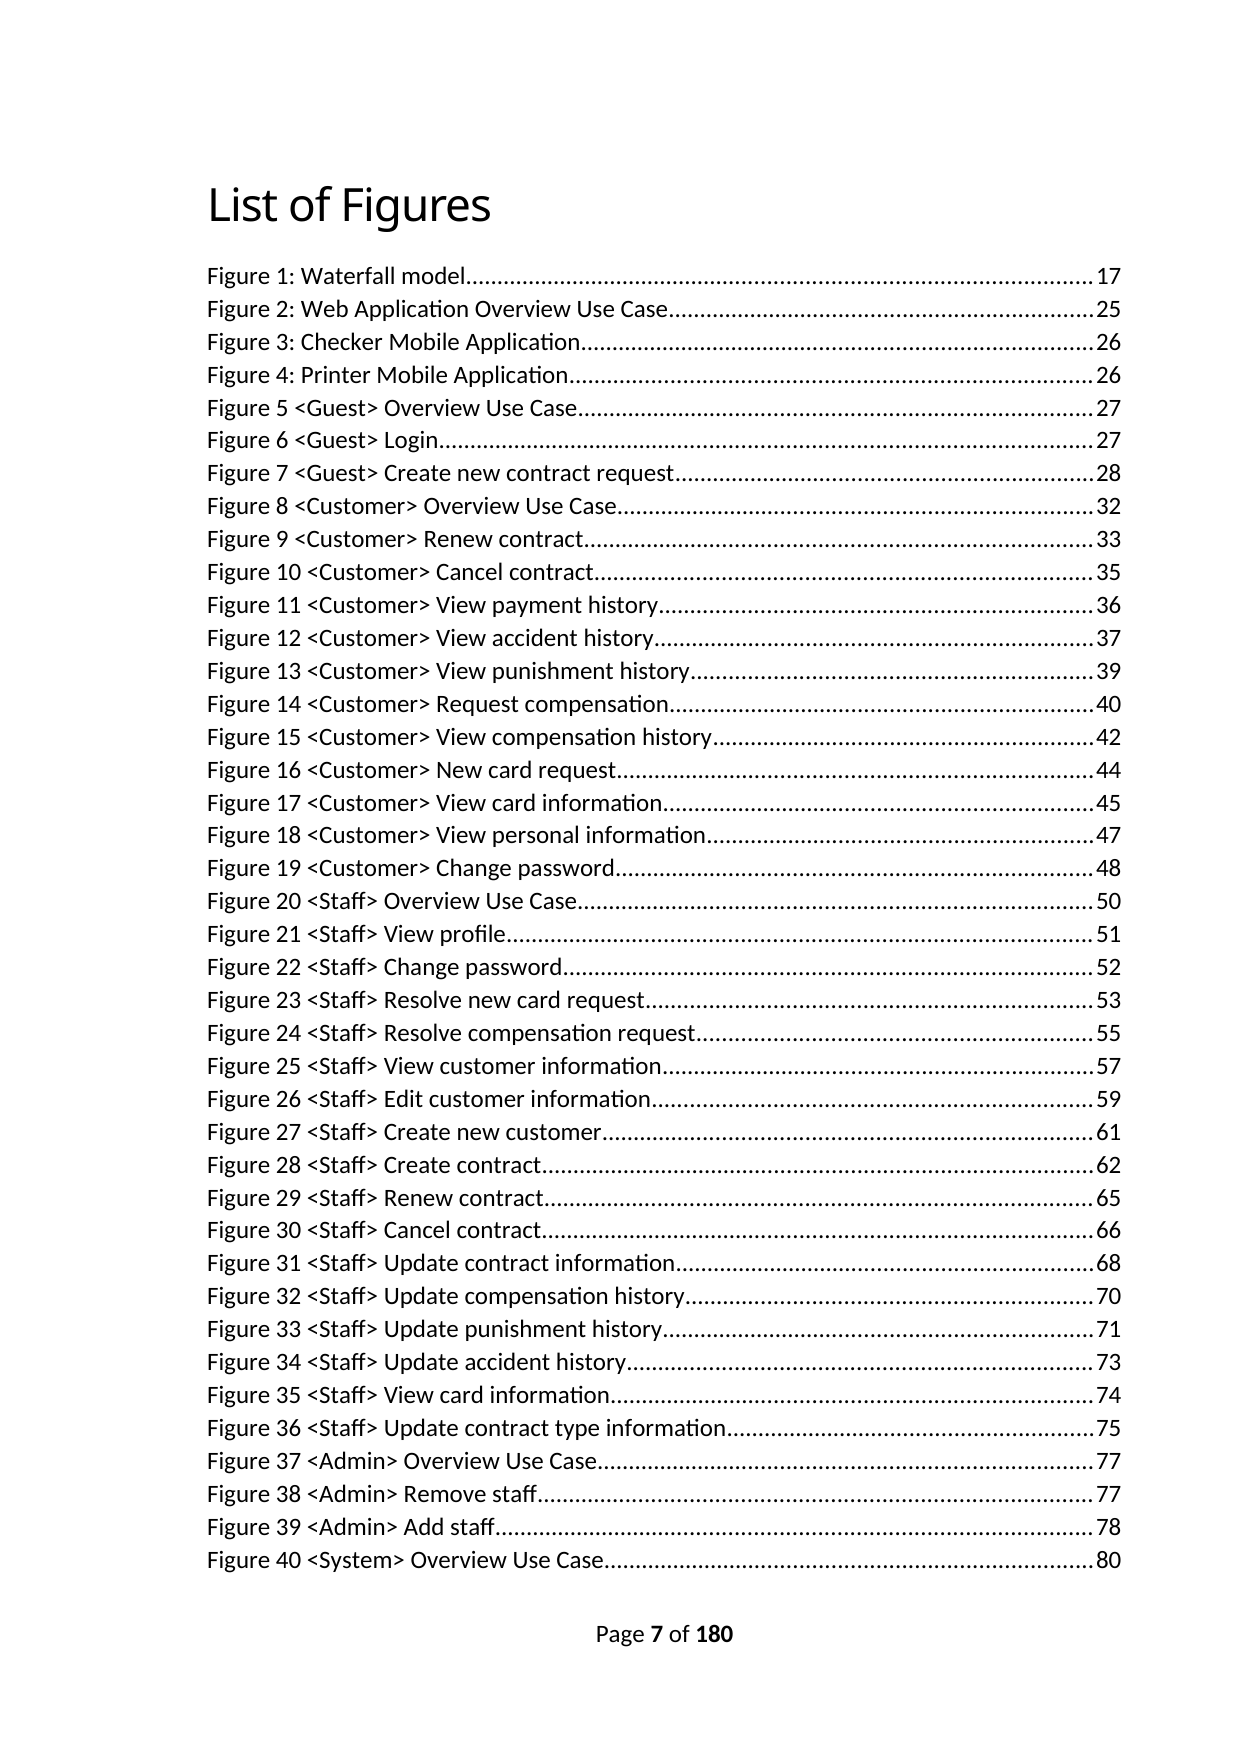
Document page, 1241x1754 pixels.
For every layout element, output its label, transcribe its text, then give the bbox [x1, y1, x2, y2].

text Figure 2: Web Application Overview Use Case 25 [207, 293, 1122, 323]
text Figure 11 <Customer> View payment history 36 [207, 589, 1122, 620]
text Figure 18 <Customer> View personal information 47 [207, 820, 1122, 850]
text Figure 34 <Staff> Update accident history 73 [207, 1346, 1122, 1377]
text Figure 13 <Customer> View punishment history 39 [207, 655, 1122, 686]
text Figure 5 <Guest> Overview Use Case 27 [207, 392, 1122, 422]
text Figure 36 <Staff> Update contract type information 75 [207, 1412, 1122, 1443]
text Figure 3: Checker Mobile Application 26 [207, 326, 1122, 356]
text Figure 32 <Staff> Update compensation history 70 [207, 1281, 1122, 1311]
text Figure 40 <System> Overview Use Case 80 [207, 1544, 1122, 1574]
text Figure 4: Printer Mobile Application 26 [207, 359, 1122, 389]
text Figure 37 <Admin> Overview Use Case 77 [207, 1445, 1122, 1476]
text Figure 33 <Staff> Update punishment history 71 [207, 1313, 1122, 1344]
text Figure 16 <Customer> New card request 44 [207, 754, 1122, 784]
text Figure 39 <Admin> Add staff 78 [207, 1511, 1122, 1541]
text Figure 14 <Customer> Request compensation 40 [207, 688, 1122, 718]
text Figure 7 <Guest> Create new contract request 28 [207, 458, 1122, 488]
text Figure 27 <Staff> Create new customer 61 [207, 1116, 1122, 1146]
text Figure 29 <Staff> Renew contract 65 [207, 1182, 1122, 1212]
text Figure 20 <Staff> Overview Use Case 50 [207, 886, 1122, 916]
text Figure 21 <Staff> View profile 51 [207, 918, 1122, 949]
text Figure 17 <Customer> View card information 45 [207, 787, 1122, 817]
text Figure 10 <Customer> Cancel contract 35 [207, 556, 1122, 587]
text Figure 6 <Guest> Login 27 [207, 425, 1122, 455]
text Figure 23 <Staff> Resolve new card request 53 [207, 984, 1122, 1015]
text Figure 26 <Staff> Edit customer information 59 [207, 1083, 1122, 1113]
text Figure 25 <Staff> View customer information 57 [207, 1050, 1122, 1081]
text Figure 24 <Staff> Resolve compensation request 55 [207, 1017, 1122, 1048]
text Figure 28 <Staff> Create contract 62 [207, 1149, 1122, 1179]
text Figure 8 <Customer> Overview Use Case 32 [207, 491, 1122, 521]
text Figure 19 <Customer> Change password 48 [207, 853, 1122, 883]
text Figure 22 <Staff> Change password 52 [207, 951, 1122, 982]
text Figure 15 <Customer> View compensation history 42 [207, 721, 1122, 751]
title List of Figures [207, 173, 1122, 235]
text Figure 12 <Customer> View accident history 37 [207, 622, 1122, 653]
text Figure 1: Waterfall model 17 [207, 260, 1122, 291]
text Figure 30 <Staff> Cancel contract 66 [207, 1215, 1122, 1245]
text Figure 9 <Customer> Renew contract 33 [207, 523, 1122, 554]
text Figure 38 <Admin> Remove staff 77 [207, 1478, 1122, 1508]
text Figure 31 <Staff> Update contract information 68 [207, 1248, 1122, 1278]
text Figure 35 <Staff> View card information 74 [207, 1379, 1122, 1410]
